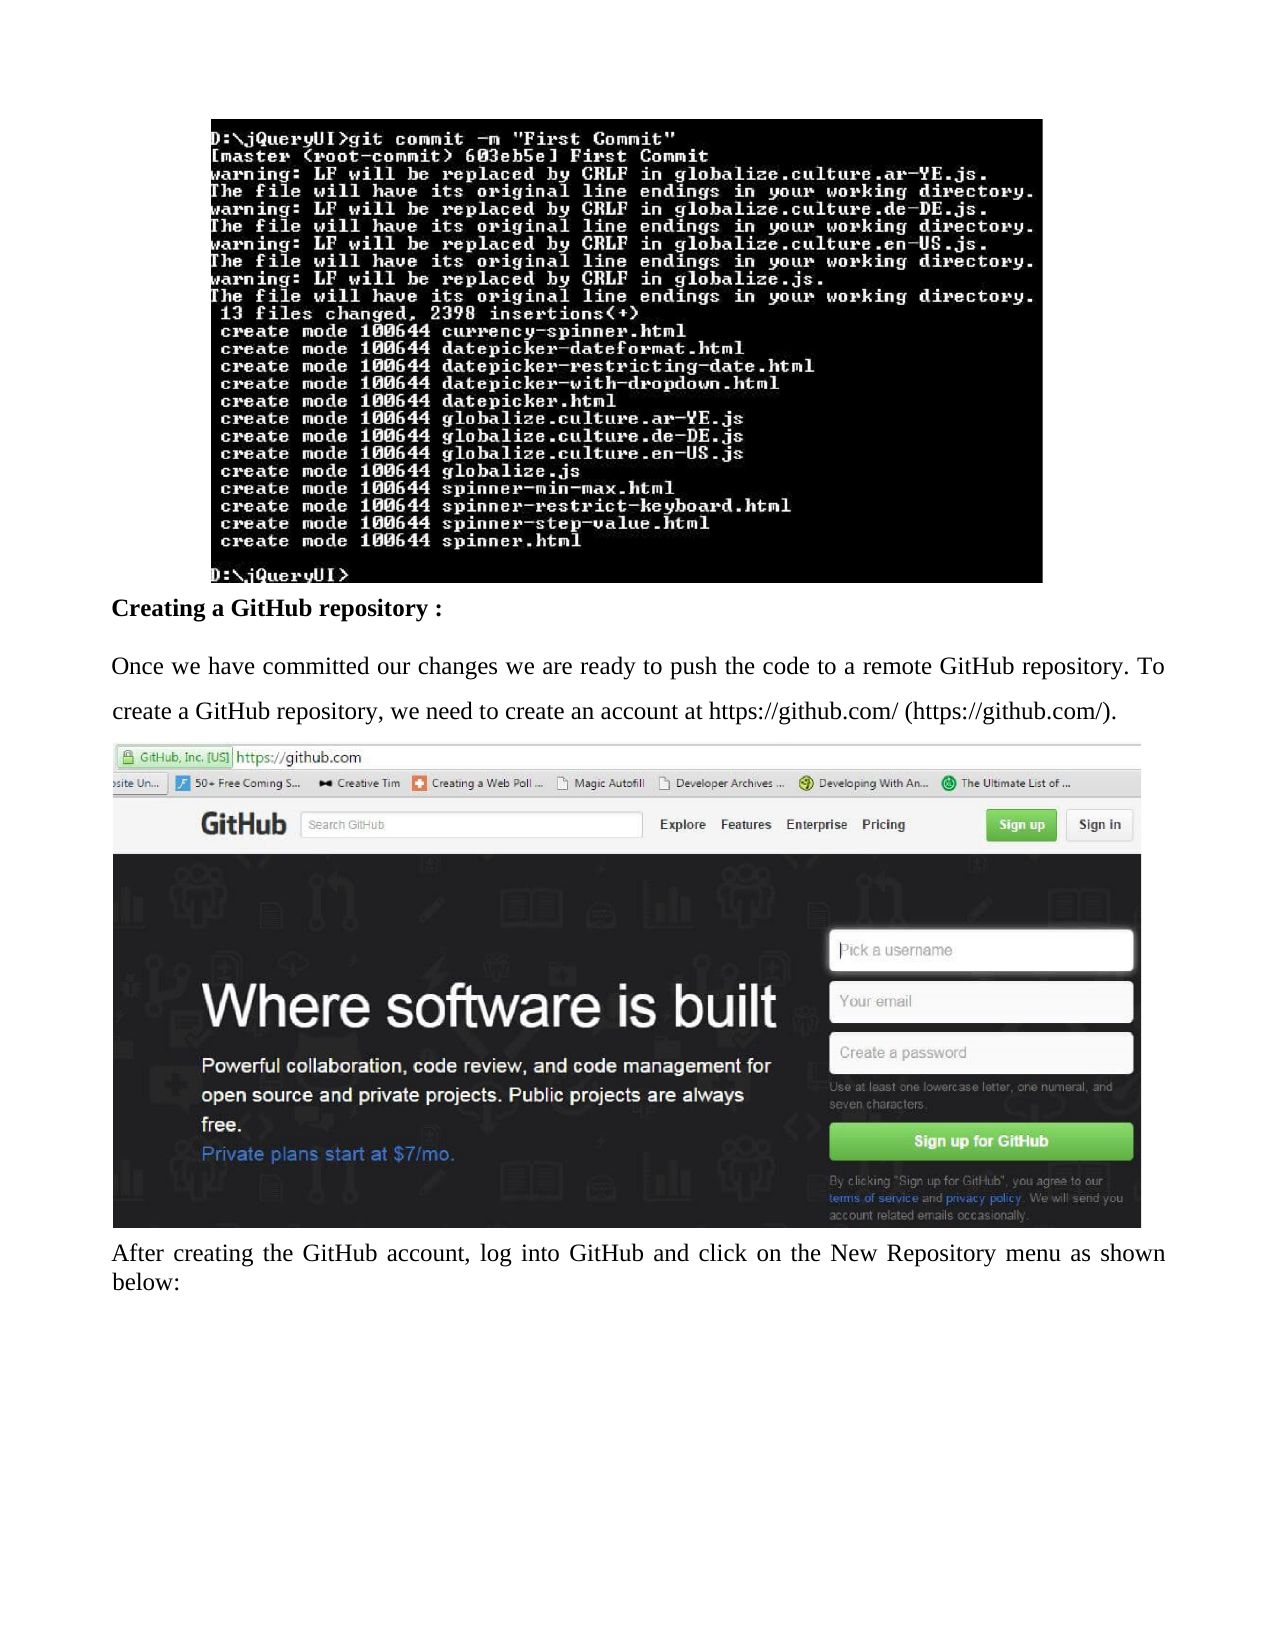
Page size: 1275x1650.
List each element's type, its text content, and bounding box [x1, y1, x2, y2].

text Once we have committed our changes we are ready to push the code to a remote GitHub repository. To create a GitHub repository, we need to create an account at https://github.com/ (https://github.com/). [111, 651, 1167, 725]
text Creating a GitHub repository : [111, 593, 1167, 622]
picture [112, 741, 1142, 1228]
text After creating the GitHub account, log into GitHub and click on the New Repository menu as shown below: [111, 1238, 1167, 1296]
picture [211, 118, 1043, 583]
